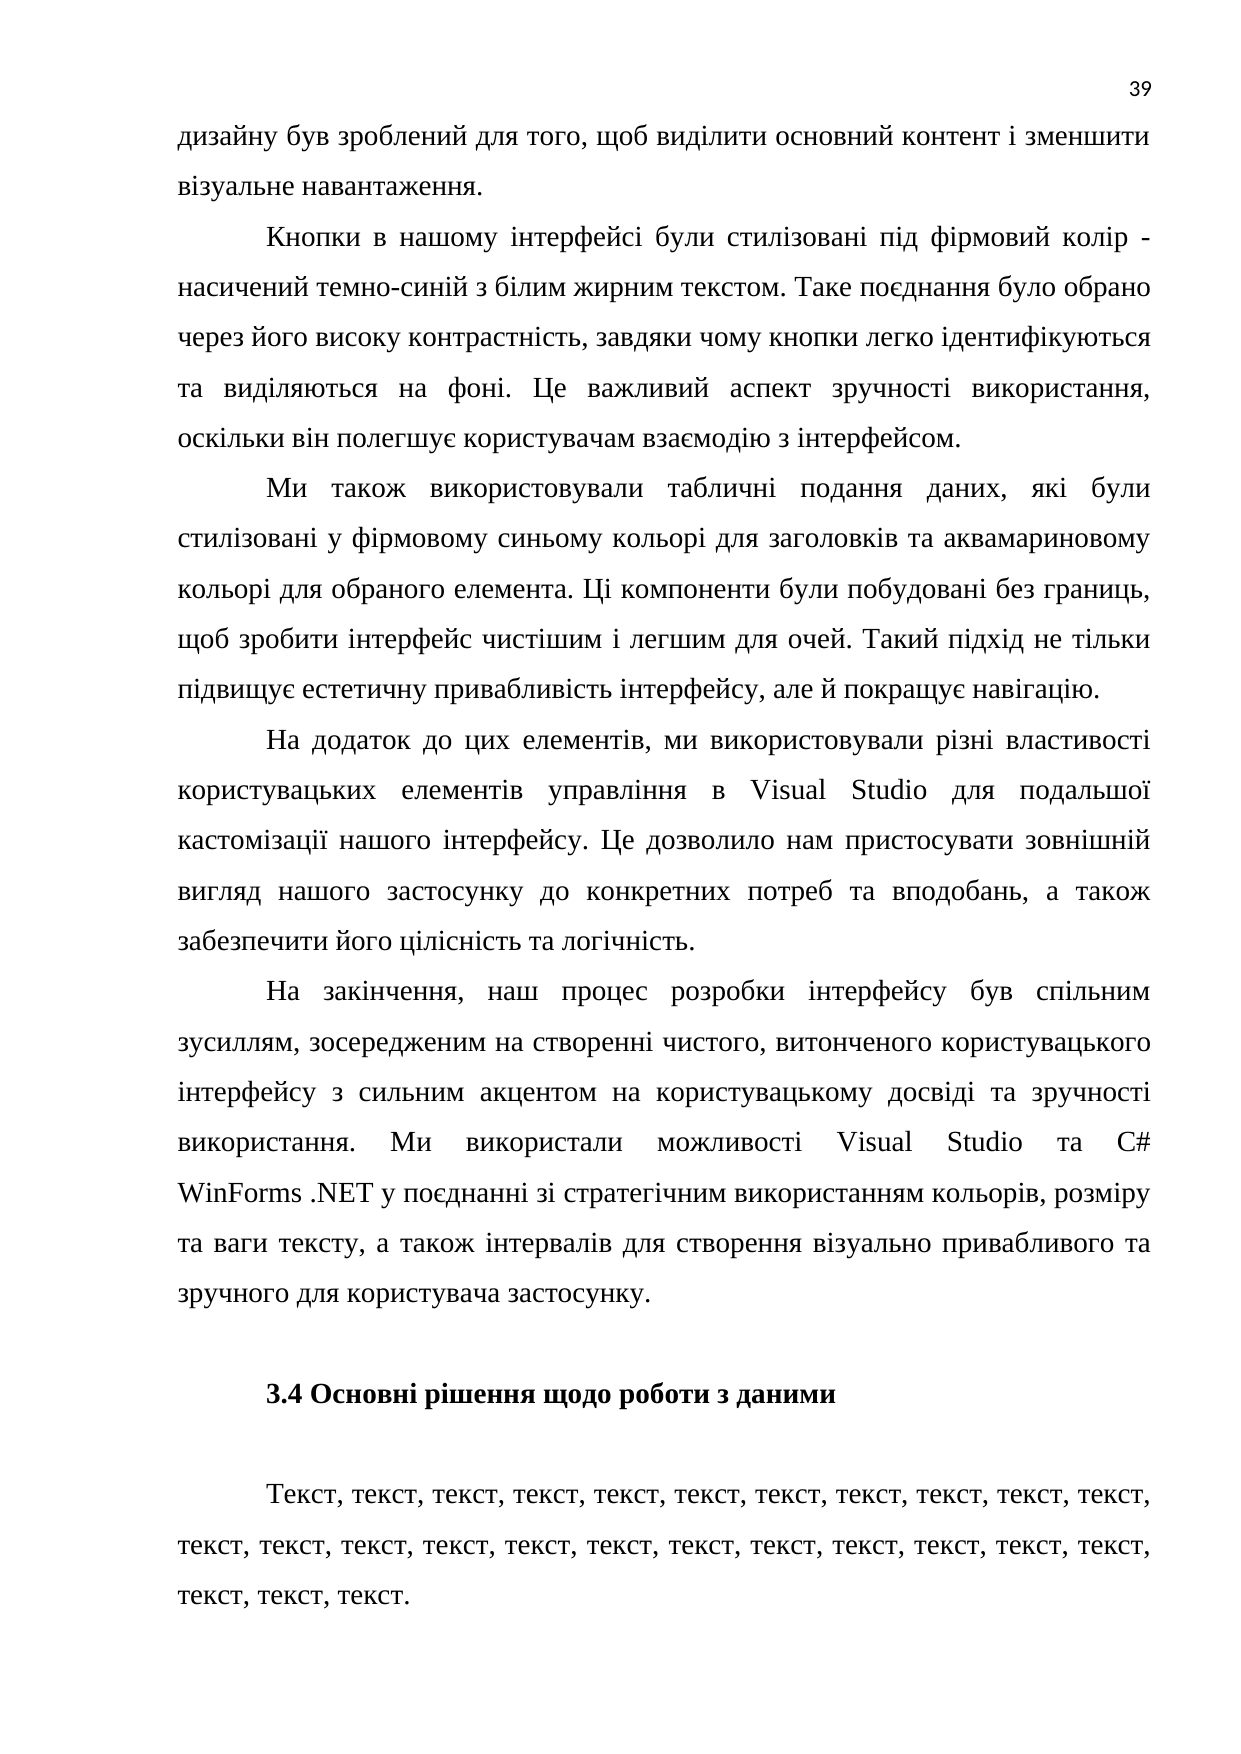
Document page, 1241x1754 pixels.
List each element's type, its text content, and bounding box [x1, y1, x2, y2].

text Кнопки в нашому інтерфейсі були стилізовані під фірмовий колір - насичений темно-синій з білим жирним текстом. Таке поєднання було обрано через його високу контрастність, завдяки чому кнопки легко ідентифікуються та виділяються на фоні. Це важливий аспект зручності використання, оскільки він полегшує користувачам взаємодію з інтерфейсом. [177, 219, 1152, 453]
text Ми також використовували табличні подання даних, які були стилізовані у фірмовому синьому кольорі для заголовків та аквамариновому кольорі для обраного елемента. Ці компоненти були побудовані без границь, щоб зробити інтерфейс чистішим і легшим для очей. Такий підхід не тільки підвищує естетичну привабливість інтерфейсу, але й покращує навігацію. [177, 470, 1152, 705]
text На закінчення, наш процес розробки інтерфейсу був спільним зусиллям, зосередженим на створенні чистого, витонченого користувацького інтерфейсу з сильним акцентом на користувацькому досвіді та зручності використання. Ми використали можливості Visual Studio та C# WinForms .NET у поєднанні зі стратегічним використанням кольорів, розміру та ваги тексту, а також інтервалів для створення візуально привабливого та зручного для користувача застосунку. [177, 973, 1152, 1309]
text Текст, текст, текст, текст, текст, текст, текст, текст, текст, текст, текст, текст, текст, текст, текст, текст, текст, текст, текст, текст, текст, текст, текст, текст, текст, текст. [177, 1477, 1152, 1611]
text На додаток до цих елементів, ми використовували різні властивості користувацьких елементів управління в Visual Studio для подальшої кастомізації нашого інтерфейсу. Це дозволило нам пристосувати зовнішній вигляд нашого застосунку до конкретних потреб та вподобань, а також забезпечити його цілісність та логічність. [177, 722, 1152, 957]
title 3.4 Основні рішення щодо роботи з даними [177, 1376, 1152, 1409]
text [177, 118, 1152, 202]
